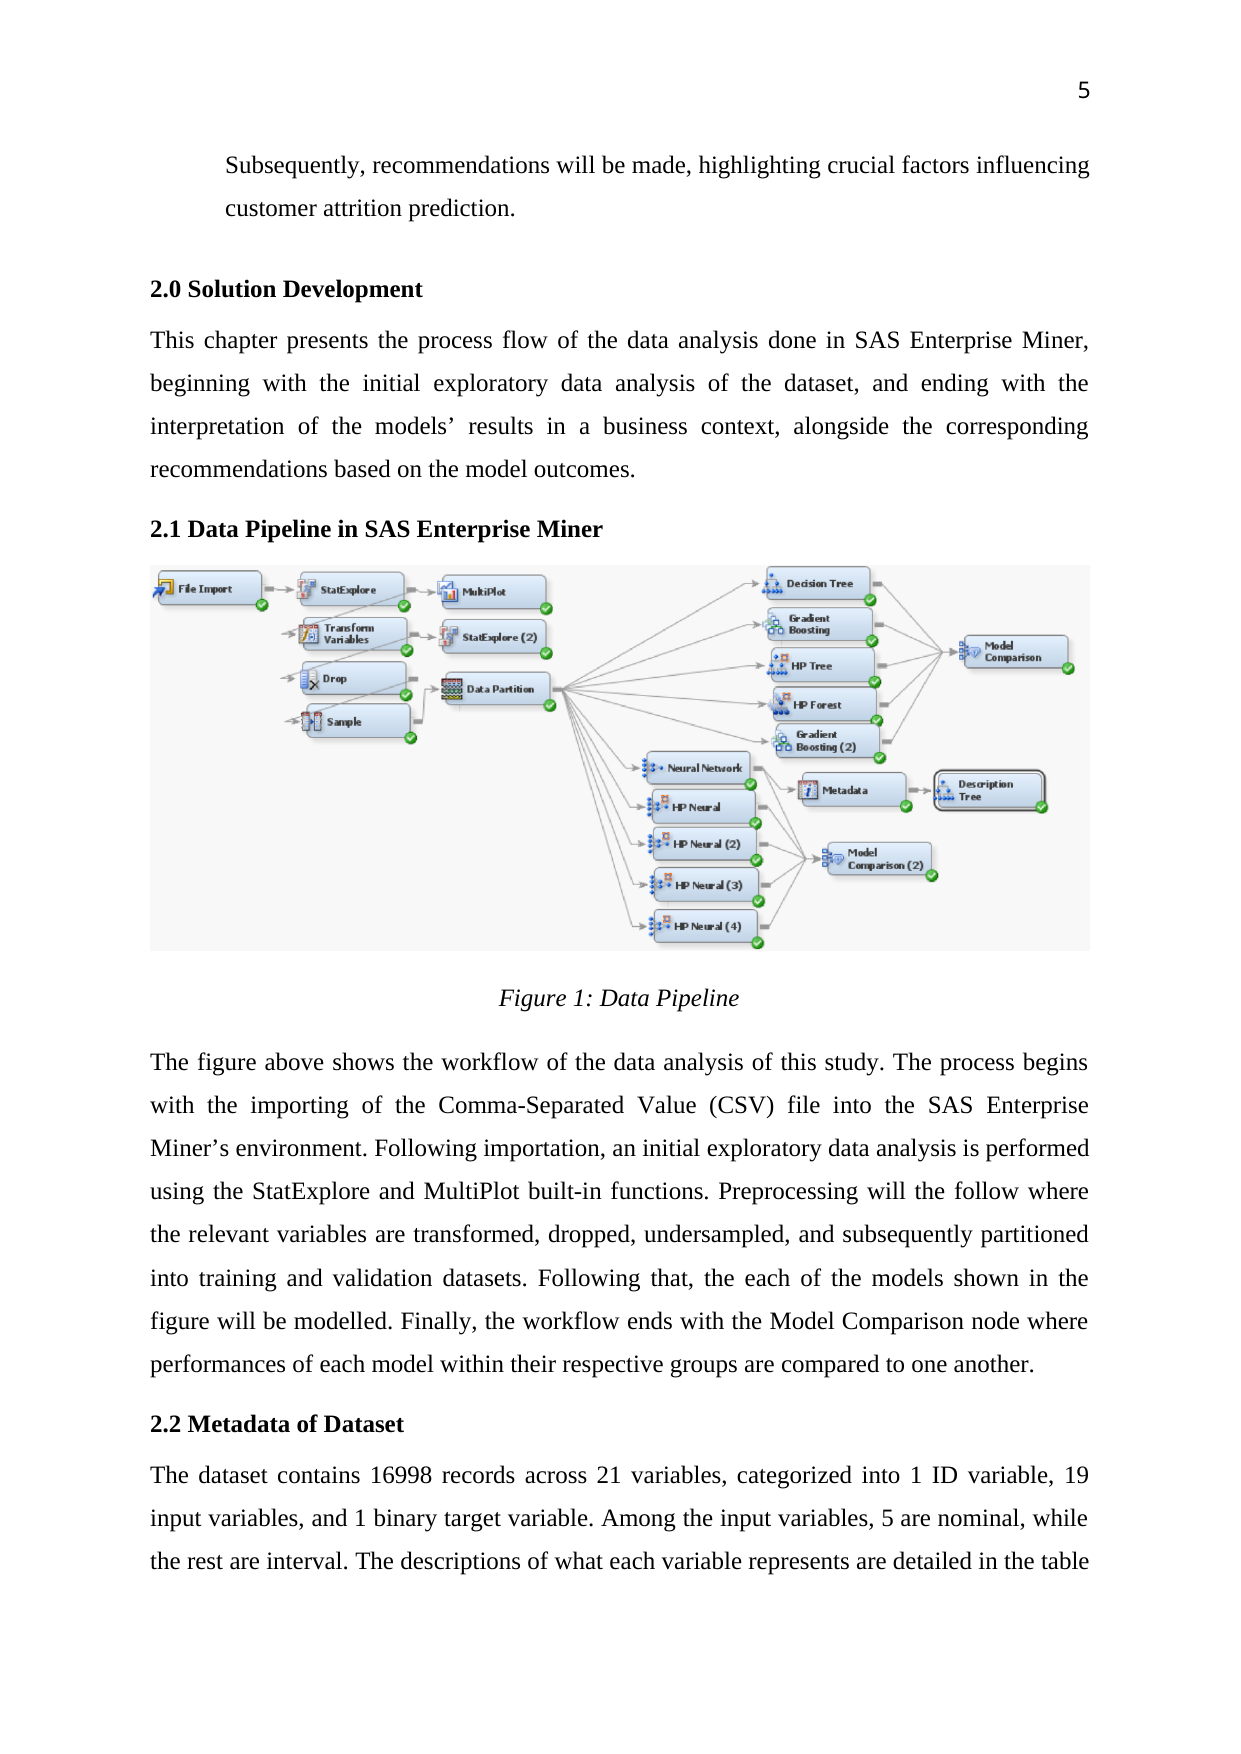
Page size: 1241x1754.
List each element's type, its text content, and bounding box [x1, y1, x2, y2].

subtitle 2.1 Data Pipeline in SAS Enterprise Miner [150, 514, 1090, 543]
subtitle 2.0 Solution Development [150, 274, 1090, 302]
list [225, 179, 1090, 222]
text Figure 1: Data Pipeline [150, 983, 1090, 1012]
picture [150, 565, 1091, 951]
text The figure above shows the workflow of the data analysis of this study. The process begins with the importing of the Comma-Separated Value (CSV) file into the SAS Enterprise Miner’s environment. Following importation, an initial exploratory data analysis is performed using the StatExplore and MultiPlot built-in functions. Preprocessing will the follow where the relevant variables are transformed, dropped, undersampled, and subsequently partitioned into training and validation datasets. Following that, the each of the models shown in the figure will be modelled. Finally, the workflow ends with the Model Comparison node where performances of each model within their respective groups are compared to one another. [150, 1047, 1090, 1378]
subtitle 2.2 Metadata of Dataset [150, 1409, 1090, 1437]
text This chapter presents the process flow of the data analysis done in SAS Enterprise Miner, beginning with the initial exploratory data analysis of the dataset, and ending with the interpretation of the models’ results in a business context, alongside the corresponding recommendations based on the model outcomes. [150, 325, 1090, 483]
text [150, 1460, 1090, 1575]
